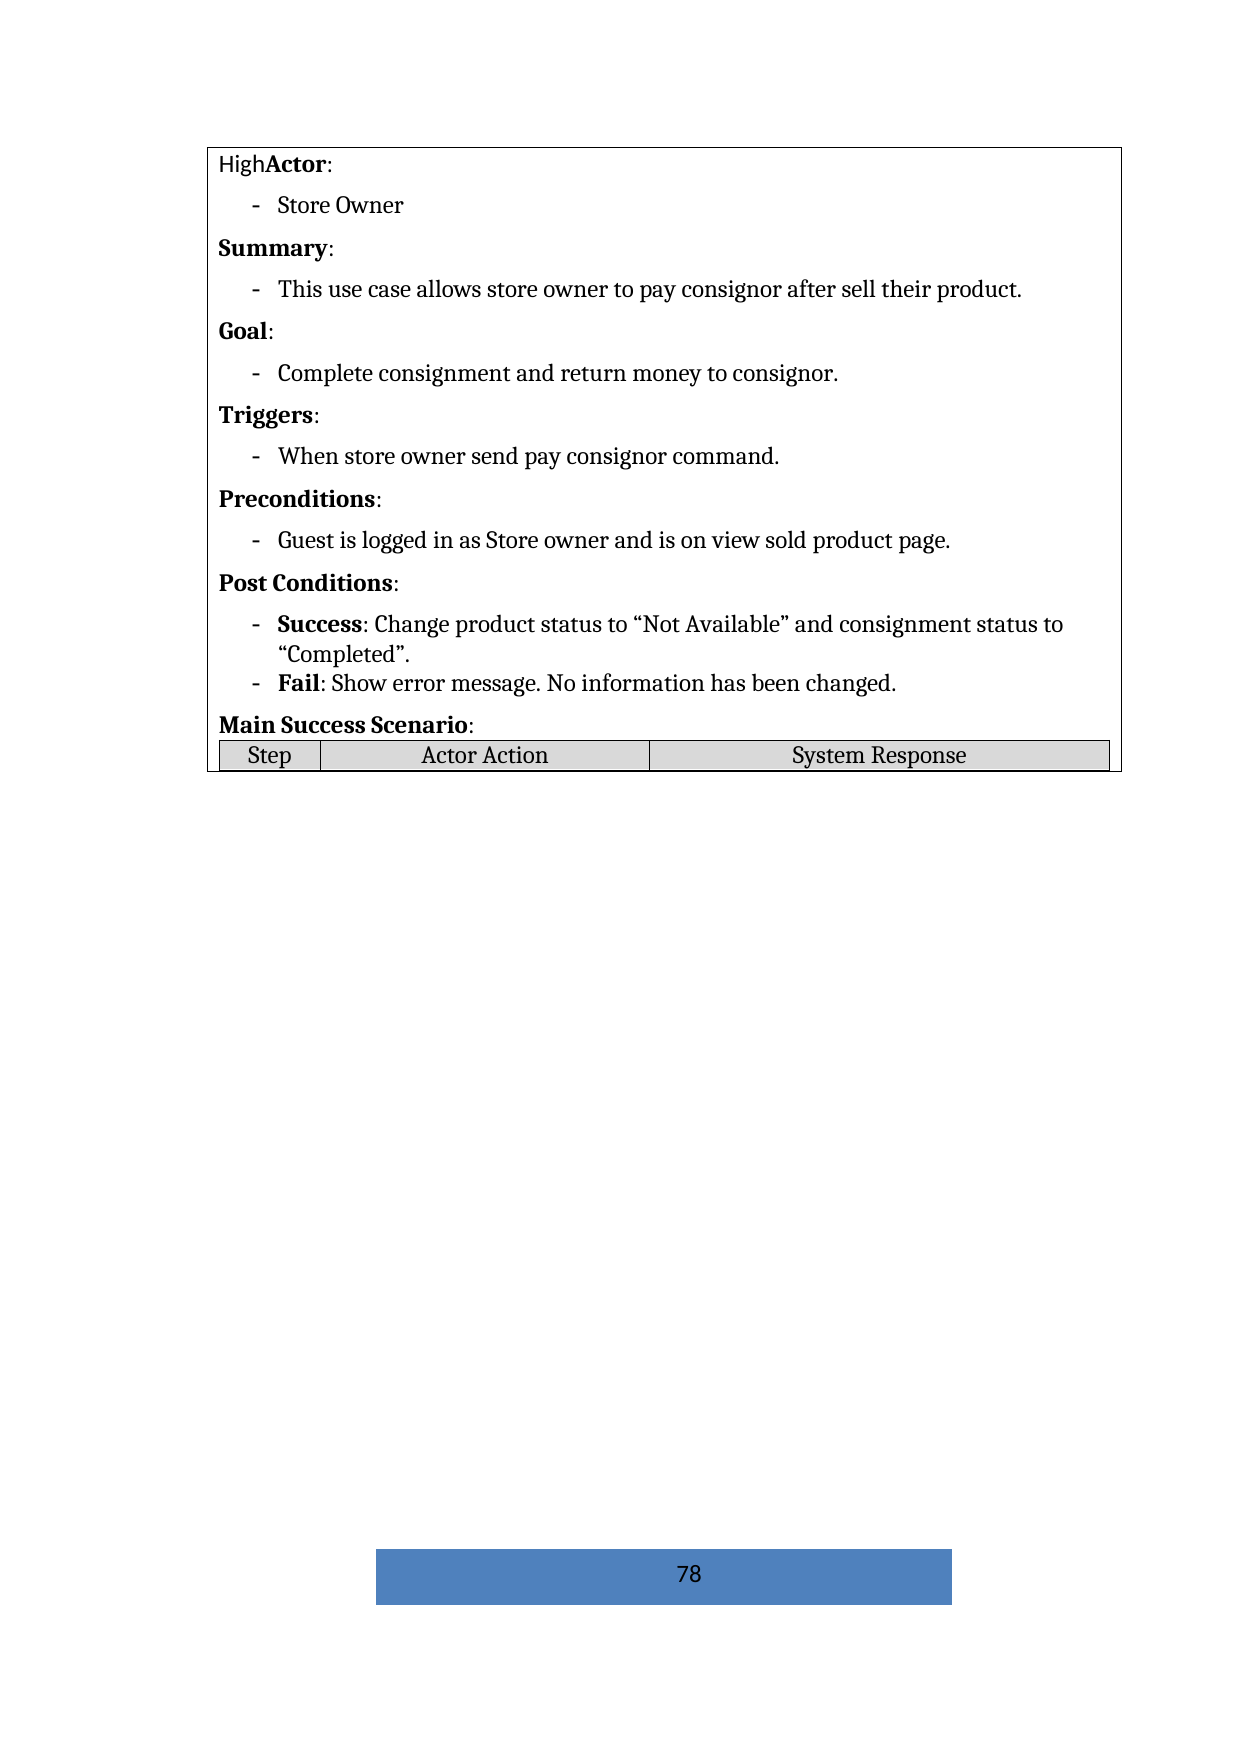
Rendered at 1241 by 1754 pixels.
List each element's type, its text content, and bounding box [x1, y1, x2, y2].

table_cell Actor: Store Owner Summary: This use case allows store owner to pay consignor after sell their product. Goal: Complete consignment and return money to consignor. Triggers: When store owner send pay consignor command. Preconditions: Guest is logged in as Store owner and is on view sold product page. Post Conditions: Success: Change product status to “Not Available” and consignment status to “Completed”. Fail: Show error message. No information has been changed. Main Success Scenario: Alternative Scenario: Exceptions: Relationships: Extended Use-case: View Ordered Product. Extending Use-case: Process Payment (Store owner sends pay consignor via payment service command). Business Rules: The amount of money which return to consignor must be greater than 0. The amount of money is negotiated by consignor and store owner. Store owner cannot change receiver’s information. System will load payment information from database. Store owner has to provide right information about their online payment account. Only consignment which has consignor online payment account can performance this use case. When payment is completed, system will send SMS to consignor to notify them about the payment. [208, 148, 1121, 771]
